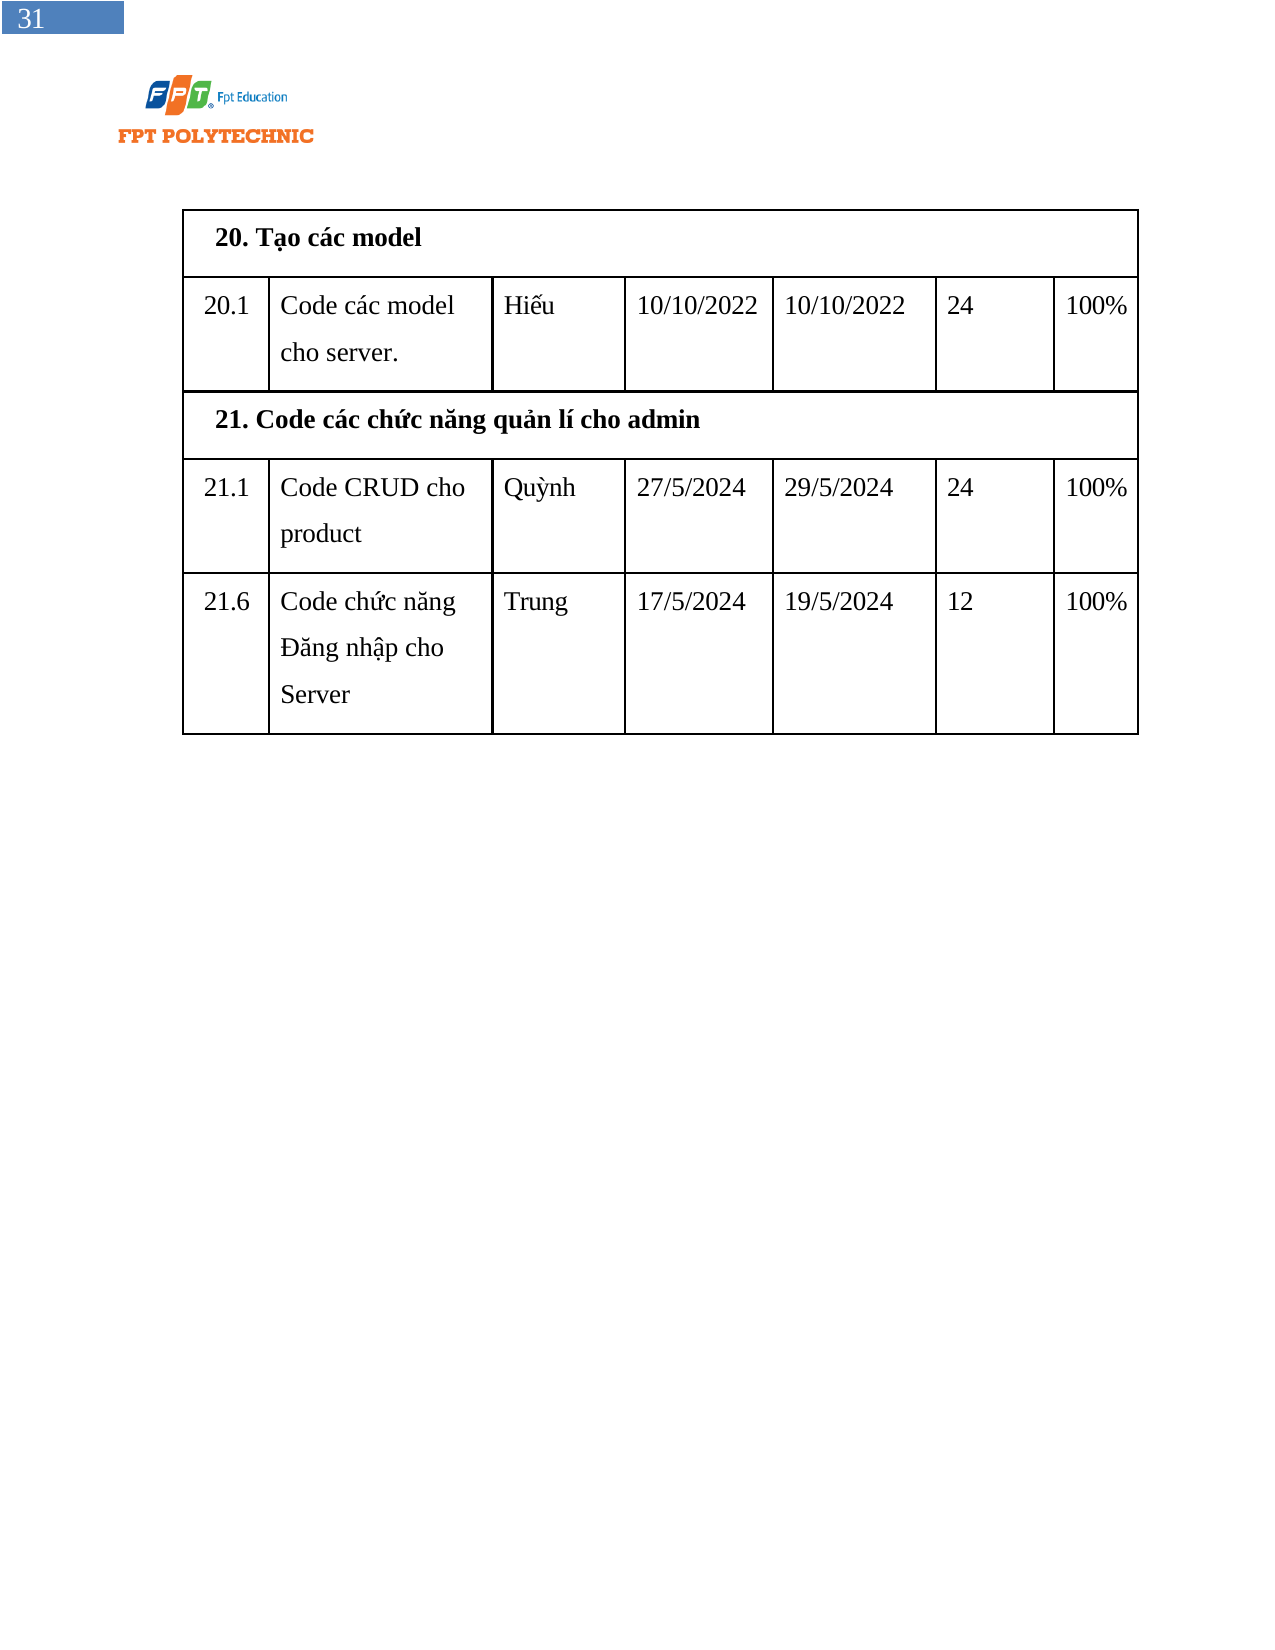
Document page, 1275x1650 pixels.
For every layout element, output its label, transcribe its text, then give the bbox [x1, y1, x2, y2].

table_cell 10/10/2022 [626, 278, 772, 390]
table_cell Code CRUD cho product [270, 460, 491, 572]
table_cell 29/5/2024 [774, 460, 935, 572]
table_cell Quỳnh [494, 460, 624, 572]
picture [118, 75, 314, 143]
table_cell 20.1 [184, 278, 268, 390]
table_cell 100% [1055, 574, 1137, 733]
table_cell Trung [494, 574, 624, 733]
table_cell 27/5/2024 [626, 460, 772, 572]
table_cell 100% [1055, 278, 1137, 390]
table_cell 21.6 [184, 574, 268, 733]
table_cell 12 [937, 574, 1053, 733]
table_cell 19/5/2024 [774, 574, 935, 733]
table_cell 21.1 [184, 460, 268, 572]
table_cell Code các model cho server. [270, 278, 491, 390]
table_cell 24 [937, 460, 1053, 572]
table_cell 100% [1055, 460, 1137, 572]
table_cell 24 [937, 278, 1053, 390]
table_cell 21. Code các chức năng quản lí cho admin [184, 393, 1137, 458]
table_cell Code chức năng Đăng nhập cho Server [270, 574, 491, 733]
table_header 20. Tạo các model [184, 211, 1137, 276]
table_cell 17/5/2024 [626, 574, 772, 733]
table_cell 10/10/2022 [774, 278, 935, 390]
table_cell Hiếu [494, 278, 624, 390]
